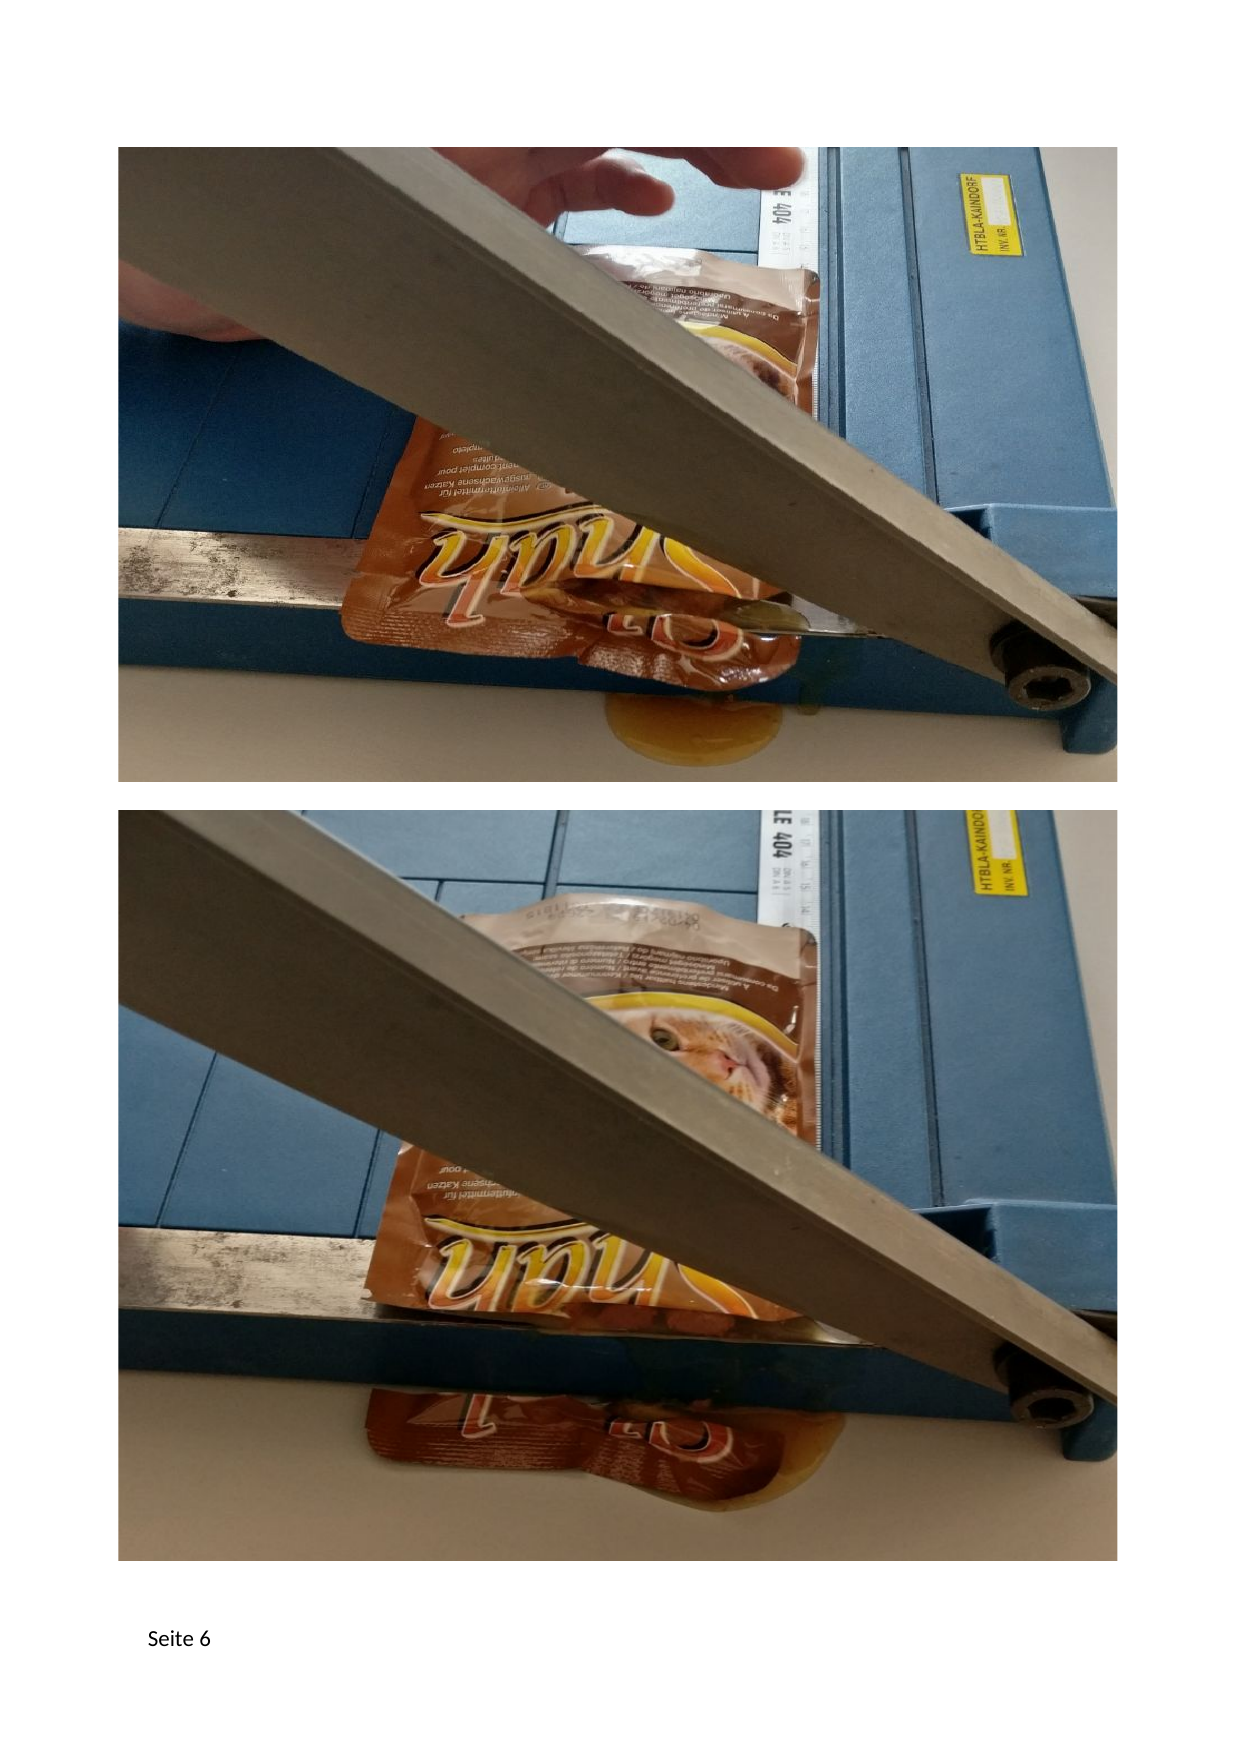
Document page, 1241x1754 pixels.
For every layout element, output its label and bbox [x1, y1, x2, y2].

picture [118, 147, 1119, 782]
picture [118, 810, 1119, 1561]
